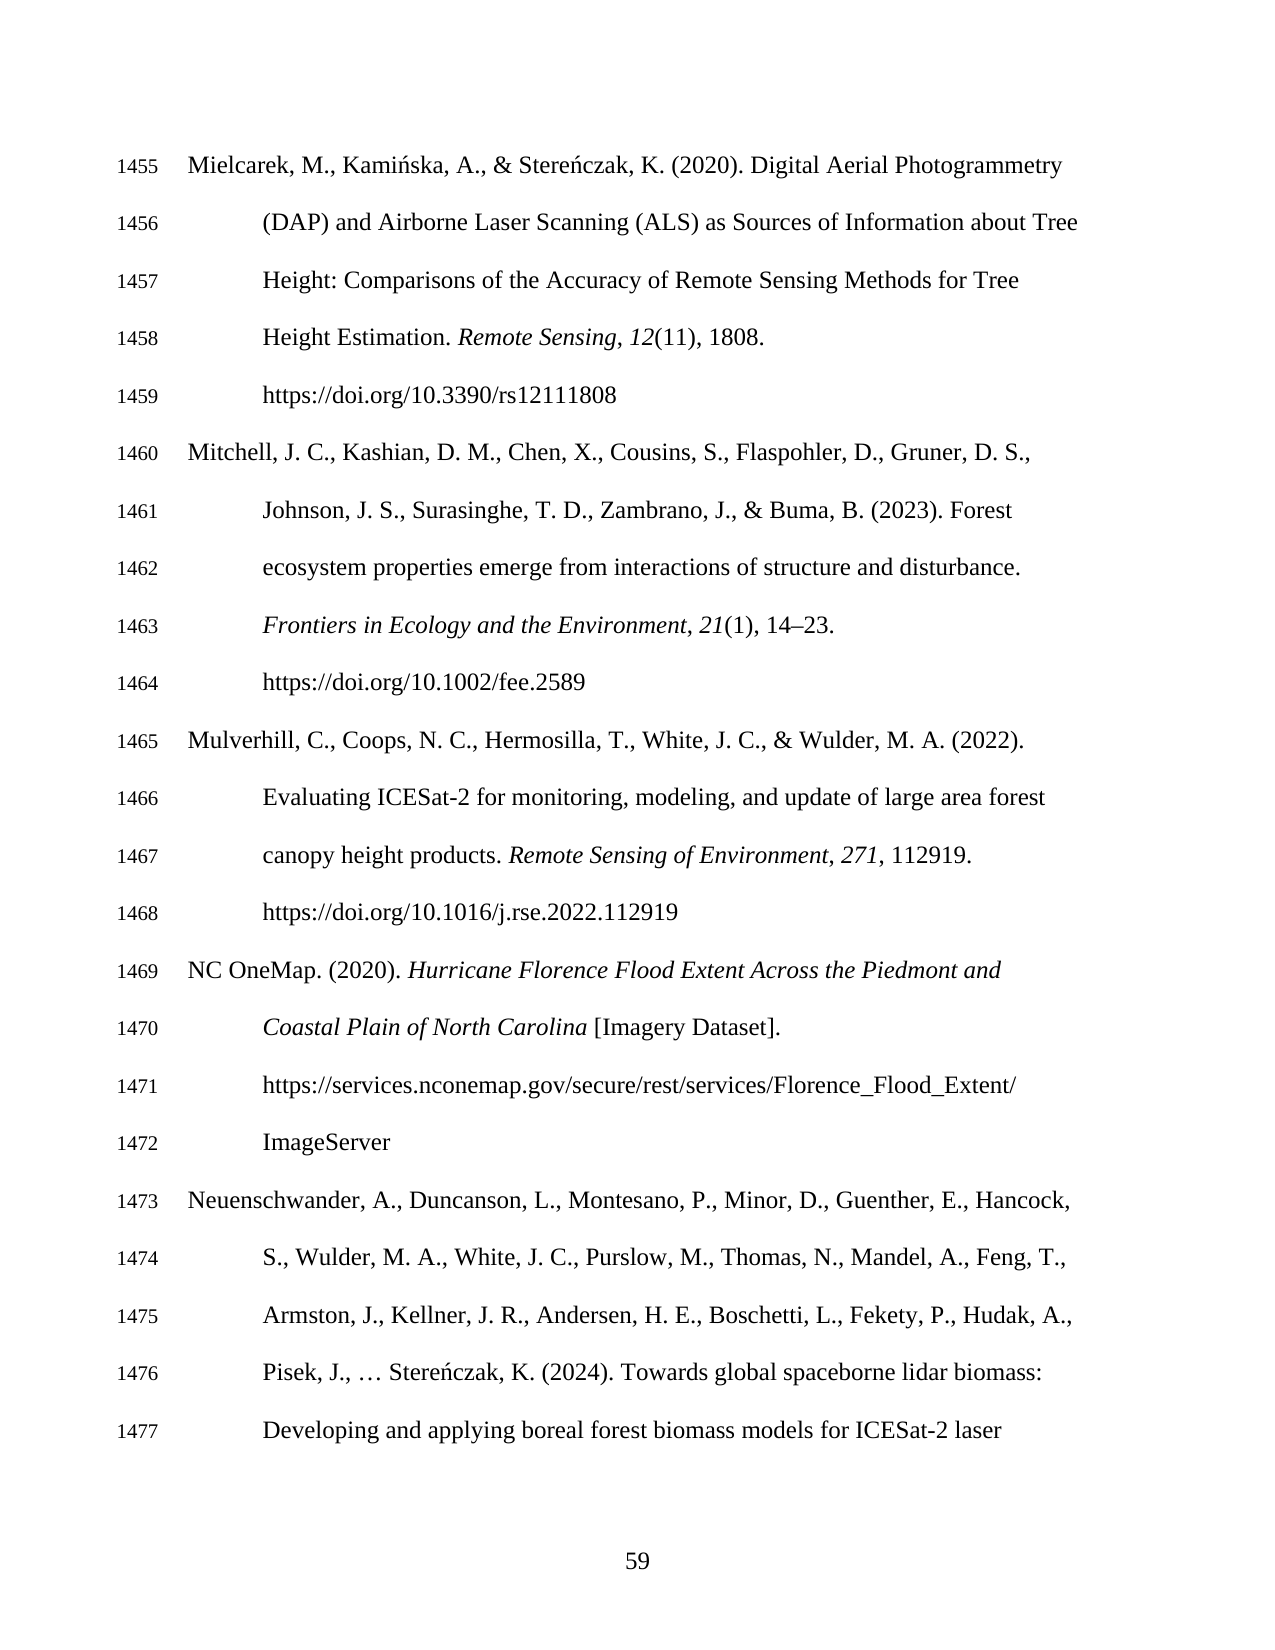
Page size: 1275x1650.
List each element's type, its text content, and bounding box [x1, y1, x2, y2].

text Mielcarek, M., Kamińska, A., & Stereńczak, K. (2020). Digital Aerial Photogrammetry (DAP) and Airborne Laser Scanning (ALS) as Sources of Information about Tree Height: Comparisons of the Accuracy of Remote Sensing Methods for Tree Height Estimation. Remote Sensing, 12(11), 1808. https://doi.org/10.3390/rs12111808 [187, 150, 1087, 409]
text NC OneMap. (2020). Hurricane Florence Flood Extent Across the Piedmont and Coastal Plain of North Carolina [Imagery Dataset]. https://services.nconemap.gov/secure/rest/services/Florence_Flood_Extent/ImageServer [187, 955, 1087, 1156]
text Mitchell, J. C., Kashian, D. M., Chen, X., Cousins, S., Flaspohler, D., Gruner, D. S., Johnson, J. S., Surasinghe, T. D., Zambrano, J., & Buma, B. (2023). Forest ecosystem properties emerge from interactions of structure and disturbance. Frontiers in Ecology and the Environment, 21(1), 14–23. https://doi.org/10.1002/fee.2589 [187, 437, 1087, 696]
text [187, 1185, 1087, 1444]
text Mulverhill, C., Coops, N. C., Hermosilla, T., White, J. C., & Wulder, M. A. (2022). Evaluating ICESat-2 for monitoring, modeling, and update of large area forest canopy height products. Remote Sensing of Environment, 271, 112919. https://doi.org/10.1016/j.rse.2022.112919 [187, 725, 1087, 926]
